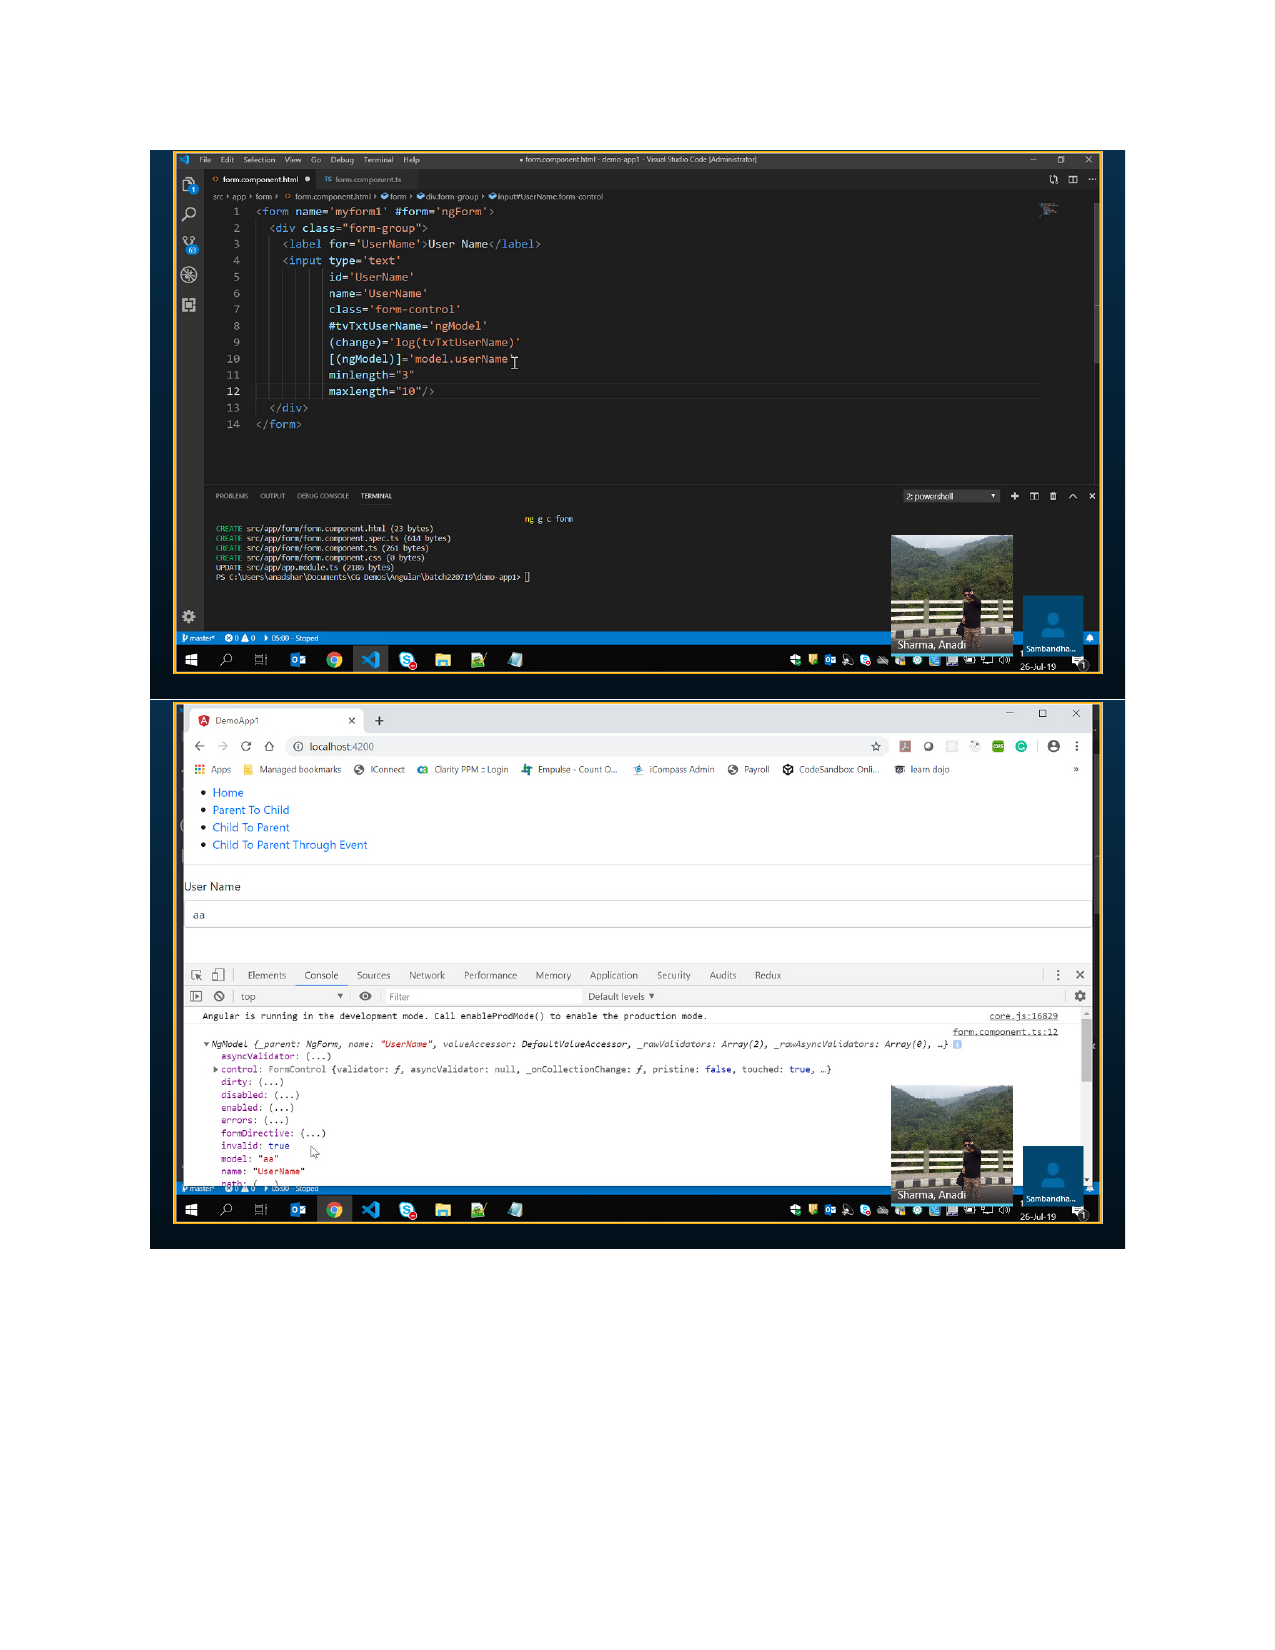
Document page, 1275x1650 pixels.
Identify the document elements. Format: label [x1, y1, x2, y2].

picture [150, 150, 1125, 699]
picture [150, 700, 1125, 1249]
